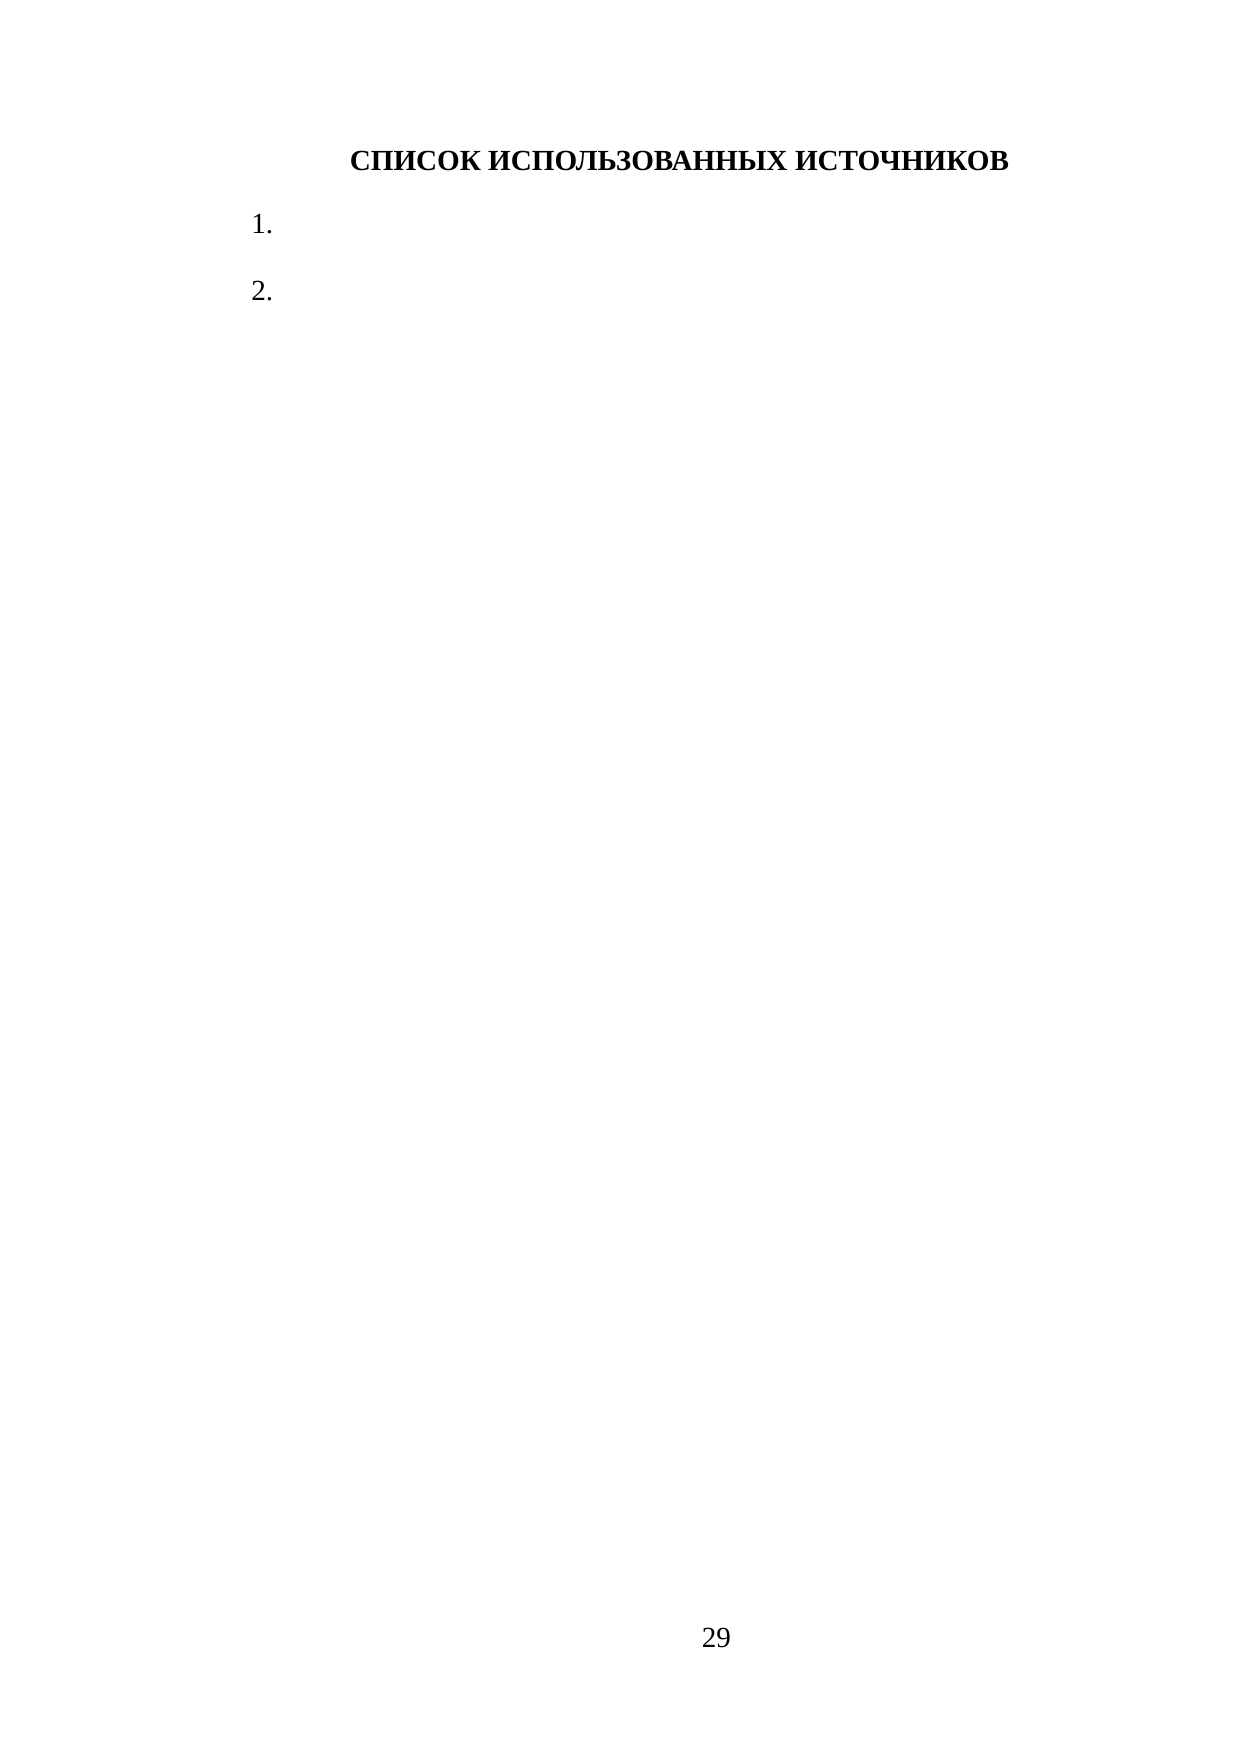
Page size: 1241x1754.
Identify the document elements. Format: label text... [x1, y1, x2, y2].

text 1. [177, 206, 1181, 239]
subtitle Список использованных источников [177, 143, 1181, 177]
text 2. [177, 273, 1181, 306]
